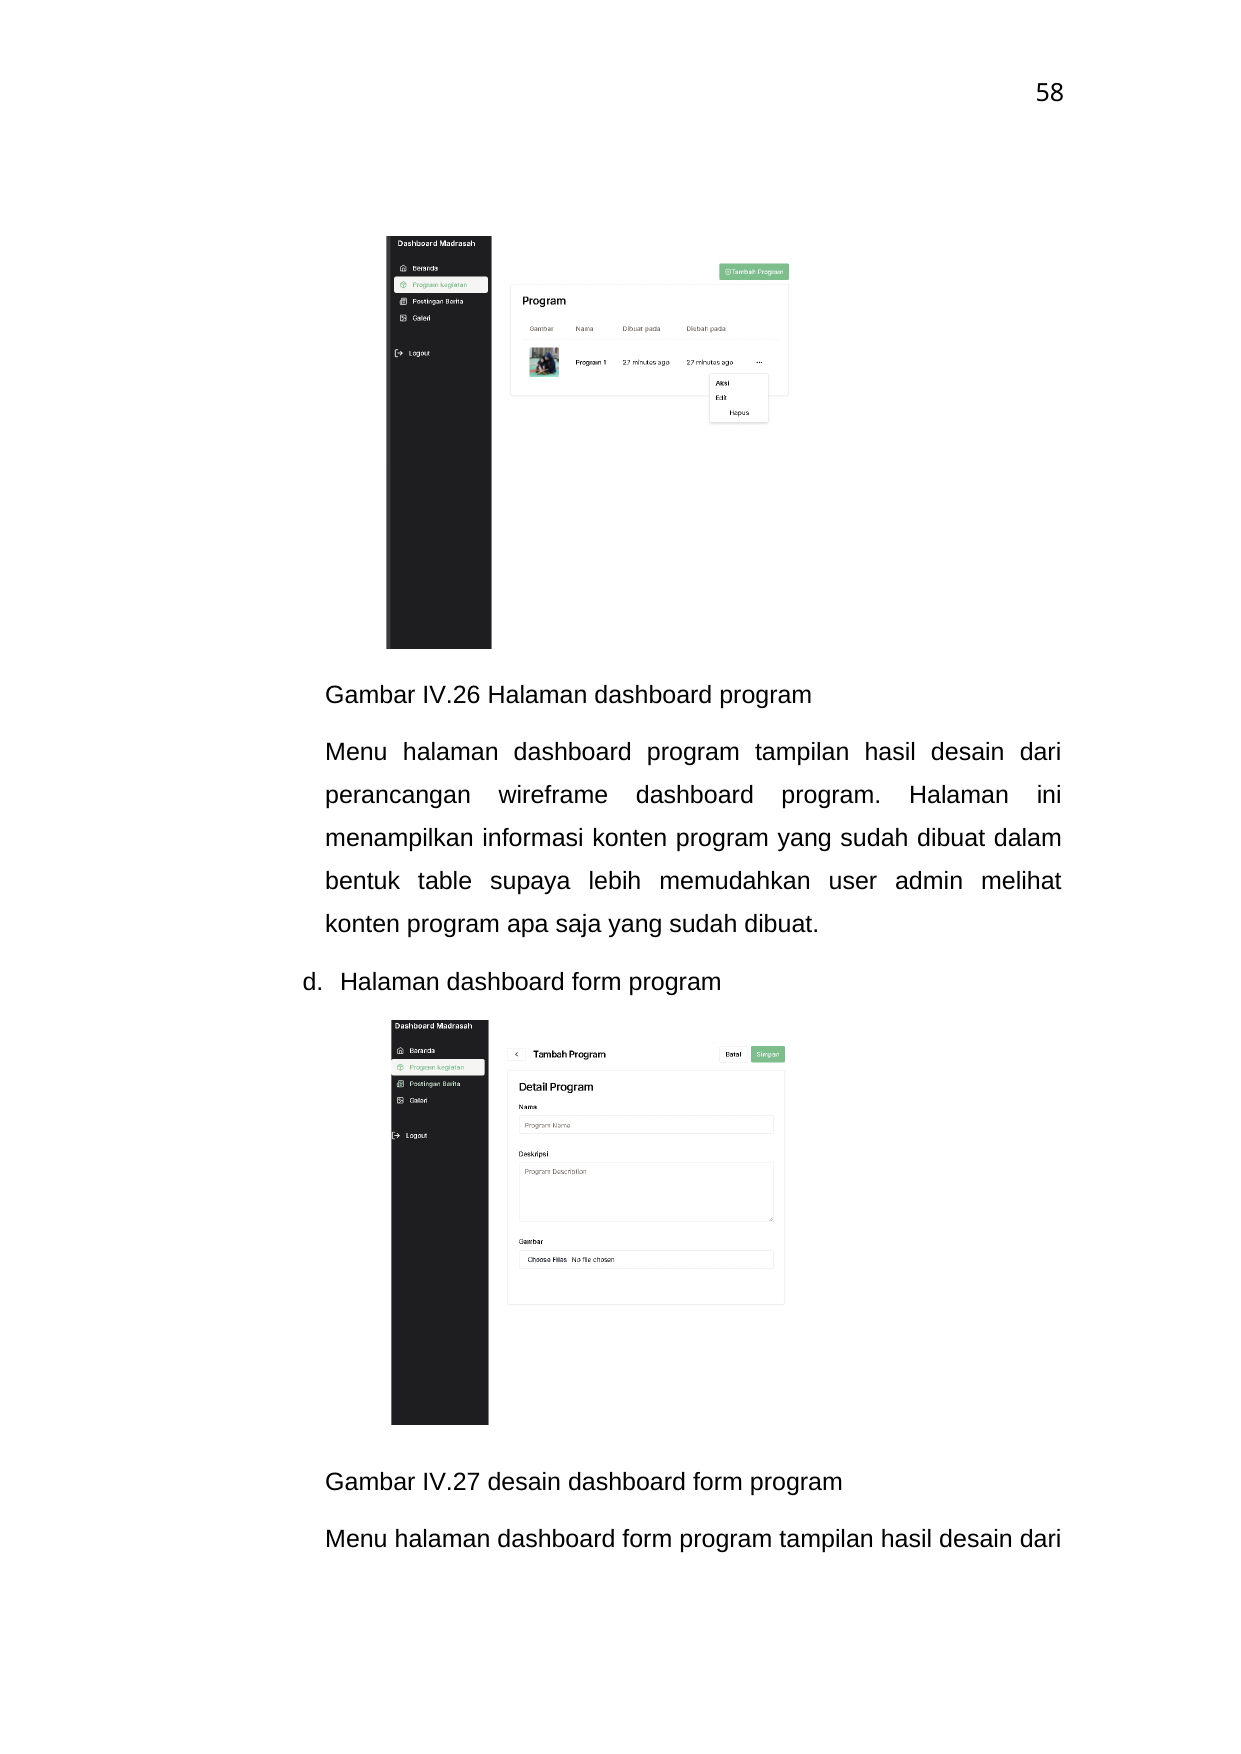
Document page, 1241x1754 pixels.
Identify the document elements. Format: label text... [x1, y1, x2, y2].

picture [391, 1020, 800, 1425]
list Halaman dashboard form program [302, 967, 1050, 996]
text Menu halaman dashboard program tampilan hasil desain dari perancangan wireframe dashboard program. Halaman ini menampilkan informasi konten program yang sudah dibuat dalam bentuk table supaya lebih memudahkan user admin melihat konten program apa saja yang sudah dibuat. [325, 737, 1063, 938]
picture [386, 236, 804, 649]
text Gambar IV.26 Halaman dashboard program [325, 680, 1050, 708]
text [325, 1524, 1063, 1553]
